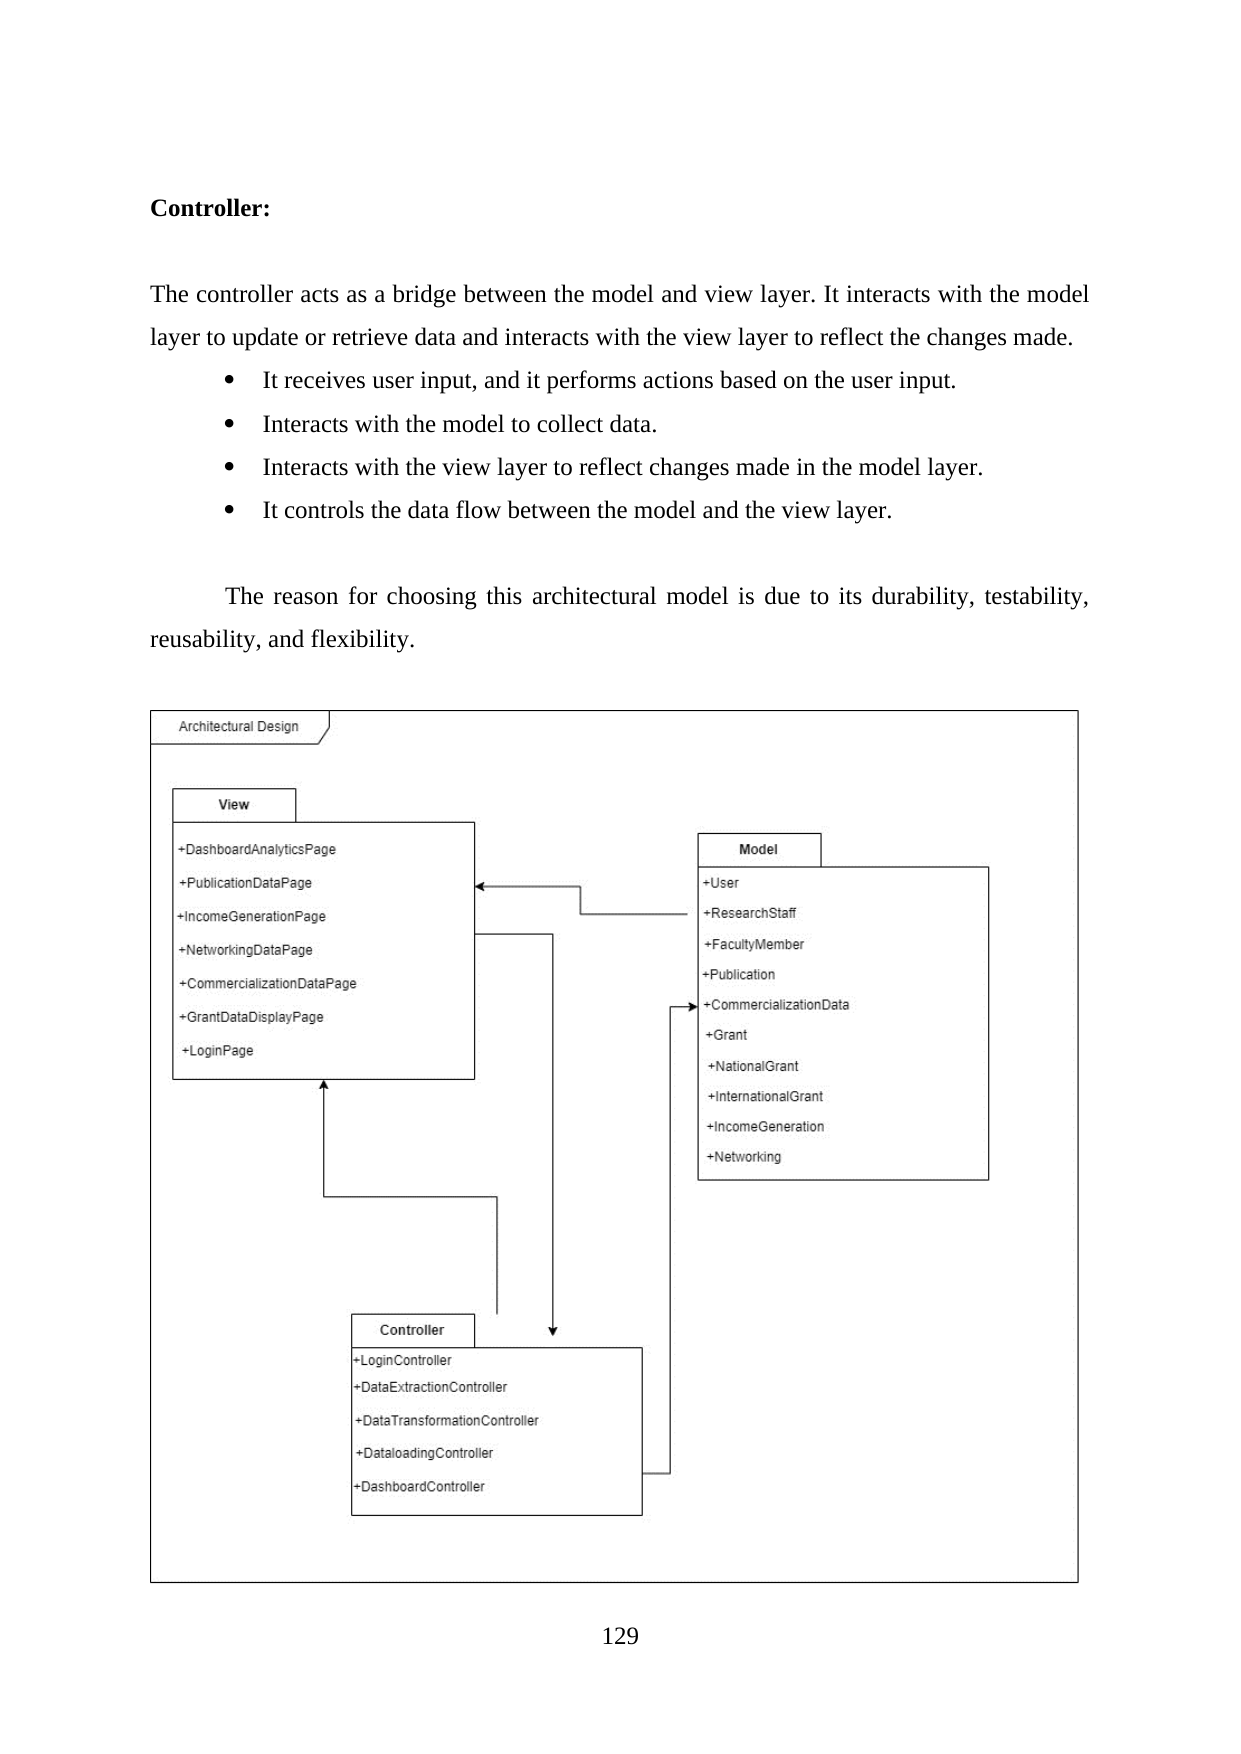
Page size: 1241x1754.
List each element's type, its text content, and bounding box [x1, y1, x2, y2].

text Controller: [150, 193, 1090, 222]
list Interacts with the model to collect data. [225, 409, 1090, 437]
list It receives user input, and it performs actions based on the user input. [225, 366, 1090, 394]
list It controls the data flow between the model and the view layer. [225, 495, 1090, 524]
text The reason for choosing this architectural model is due to its durability, testability, reusability, and flexibility. [150, 581, 1090, 653]
list Interacts with the view layer to reflect changes made in the model layer. [225, 452, 1090, 481]
text The controller acts as a bridge between the model and view layer. It interacts with the model layer to update or retrieve data and interacts with the view layer to reflect the changes made. [150, 279, 1090, 351]
picture [150, 710, 1091, 1601]
